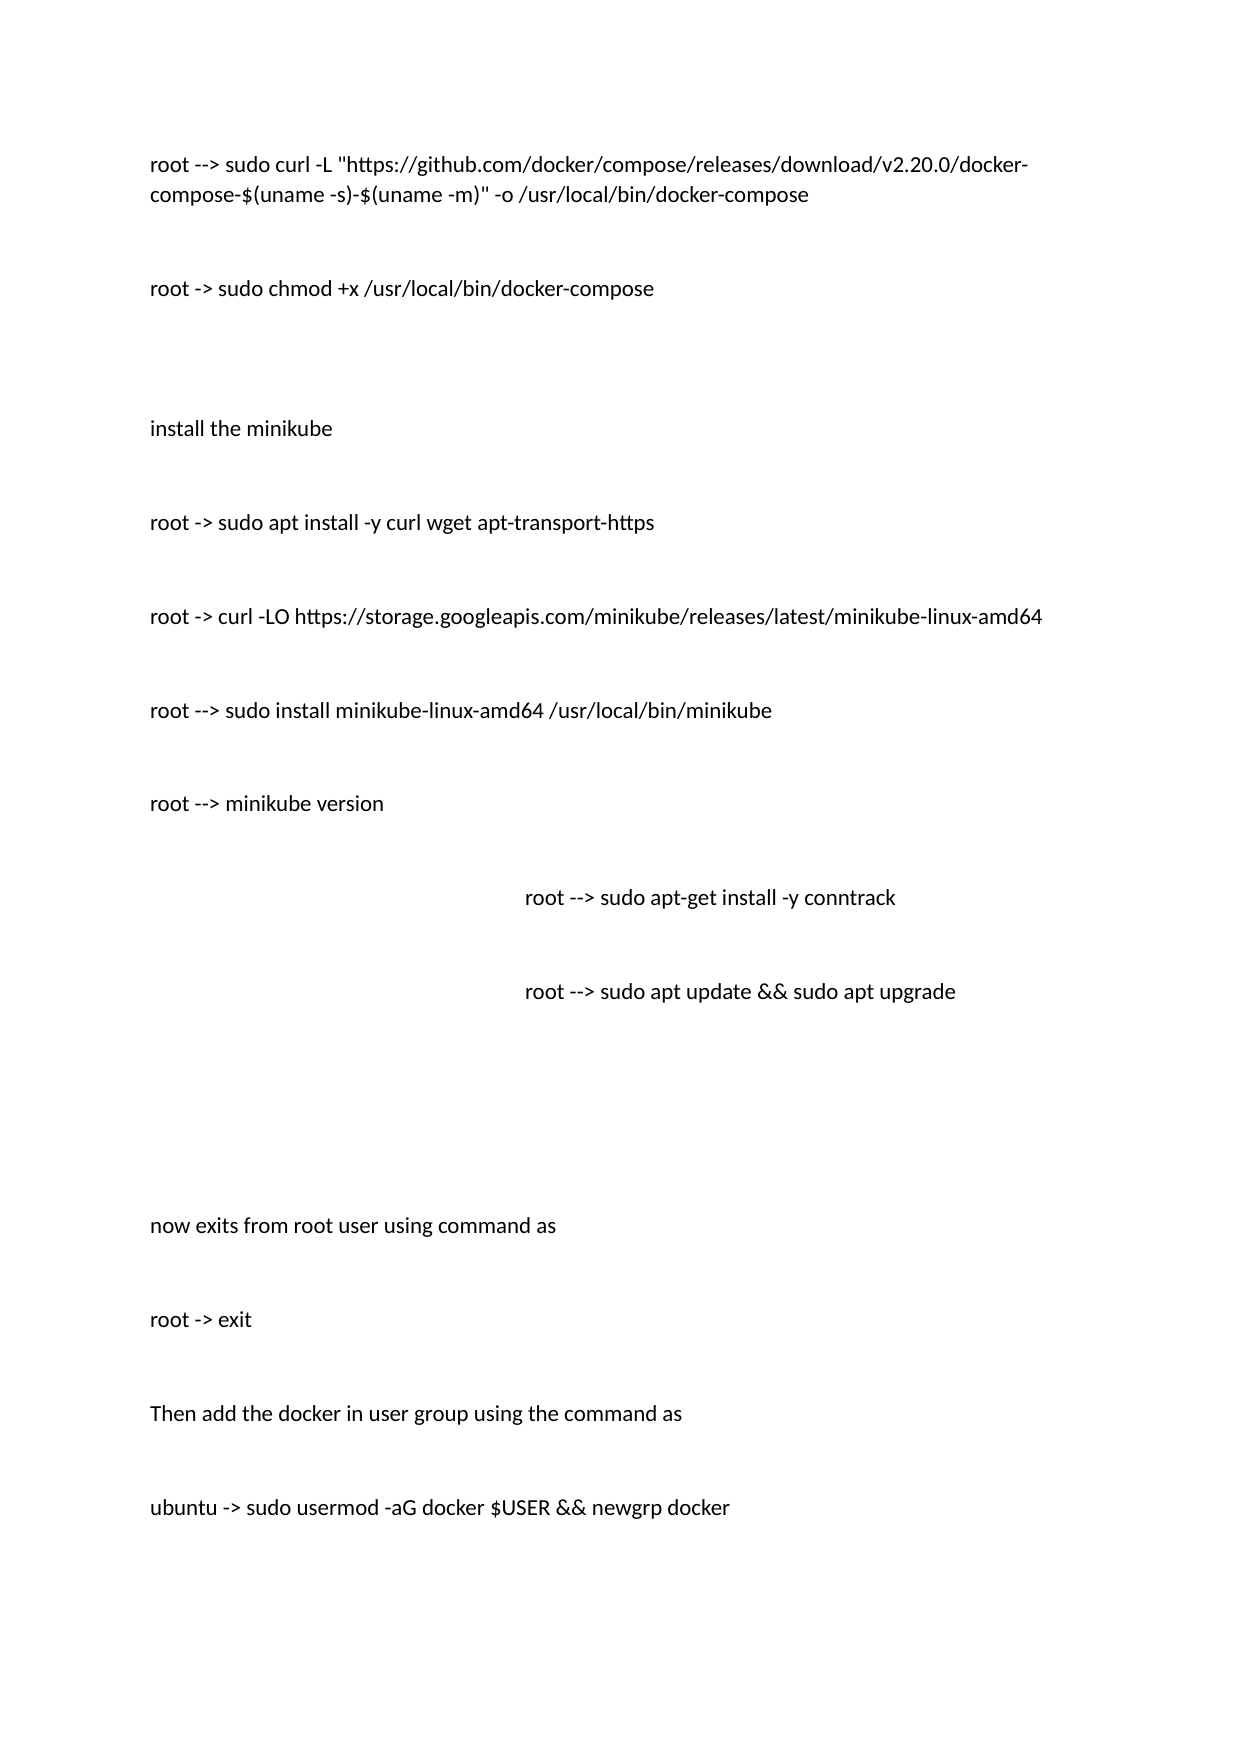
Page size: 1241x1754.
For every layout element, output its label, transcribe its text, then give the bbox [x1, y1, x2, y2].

text root --> minikube version [150, 789, 1090, 818]
text root --> sudo curl -L "https://github.com/docker/compose/releases/download/v2.20.0/docker-compose-$(uname -s)-$(uname -m)" -o /usr/local/bin/docker-compose [150, 150, 1090, 208]
text Then add the docker in user group using the command as [150, 1399, 1090, 1427]
text root -> sudo apt install -y curl wget apt-transport-https [150, 508, 1090, 536]
text ubuntu -> sudo usermod -aG docker $USER && newgrp docker [150, 1493, 1090, 1521]
text root -> sudo chmod +x /usr/local/bin/docker-compose [150, 274, 1090, 302]
text root --> sudo apt-get install -y conntrack [150, 883, 1090, 911]
text now exits from root user using command as [150, 1211, 1090, 1239]
text root --> sudo apt update && sudo apt upgrade [150, 977, 1090, 1005]
text root -> exit [150, 1305, 1090, 1333]
text root -> curl -LO https://storage.googleapis.com/minikube/releases/latest/minikube-linux-amd64 [150, 602, 1090, 630]
text install the minikube [150, 414, 1090, 443]
text root --> sudo install minikube-linux-amd64 /usr/local/bin/minikube [150, 696, 1090, 724]
